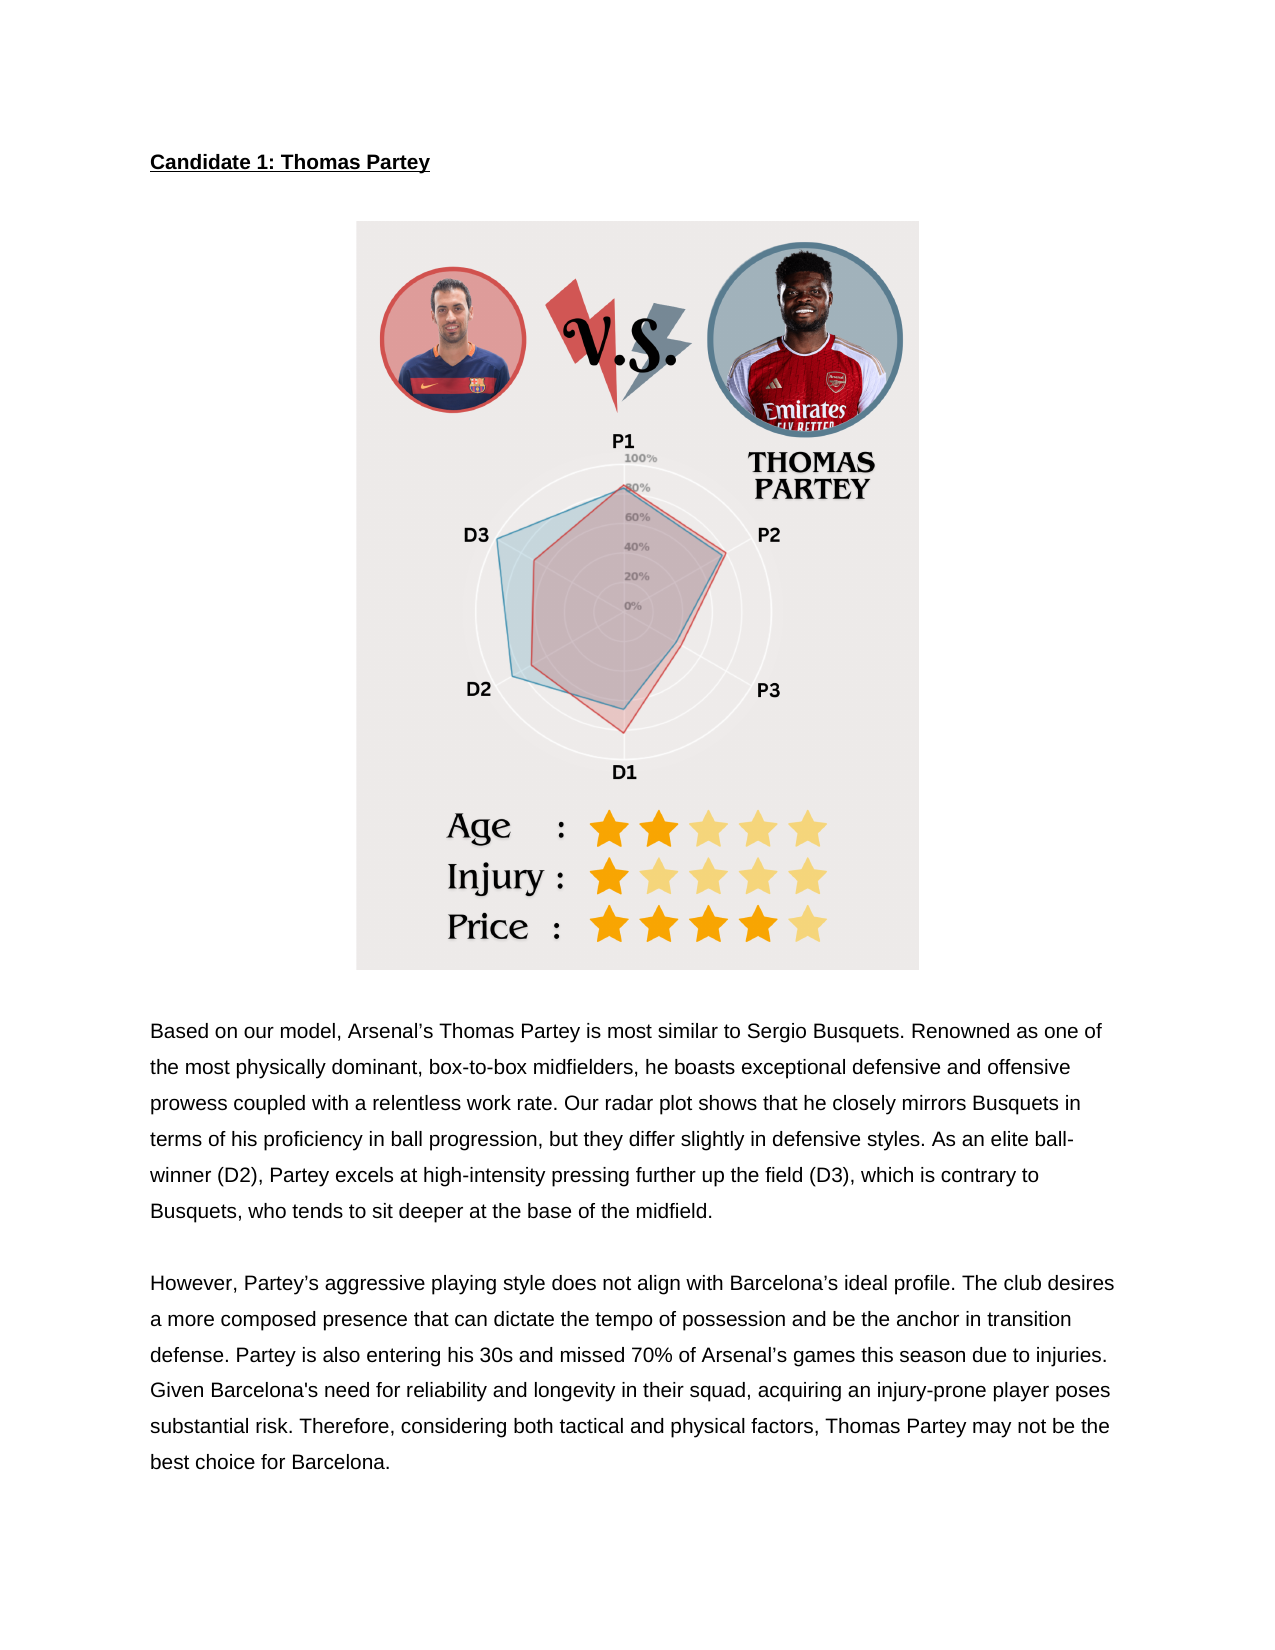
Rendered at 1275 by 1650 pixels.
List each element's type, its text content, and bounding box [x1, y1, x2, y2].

text Candidate 1: Thomas Partey [150, 150, 1125, 174]
text However, Partey’s aggressive playing style does not align with Barcelona’s ideal profile. The club desires a more composed presence that can dictate the tempo of possession and be the anchor in transition defense. Partey is also entering his 30s and missed 70% of Arsenal’s games this season due to injuries. Given Barcelona's need for reliability and longevity in their squad, acquiring an injury-prone player poses substantial risk. Therefore, considering both tactical and physical factors, Thomas Partey may not be the best choice for Barcelona. [150, 1271, 1125, 1474]
picture [356, 221, 919, 970]
text Based on our model, Arsenal’s Thomas Partey is most similar to Sergio Busquets. Renowned as one of the most physically dominant, box-to-box midfielders, he boasts exceptional defensive and offensive prowess coupled with a relentless work rate. Our radar plot shows that he closely mirrors Busquets in terms of his proficiency in ball progression, but they differ slightly in defensive styles. As an elite ball-winner (D2), Partey excels at high-intensity pressing further up the field (D3), which is contrary to Busquets, who tends to sit deeper at the base of the midfield. [150, 1019, 1125, 1223]
